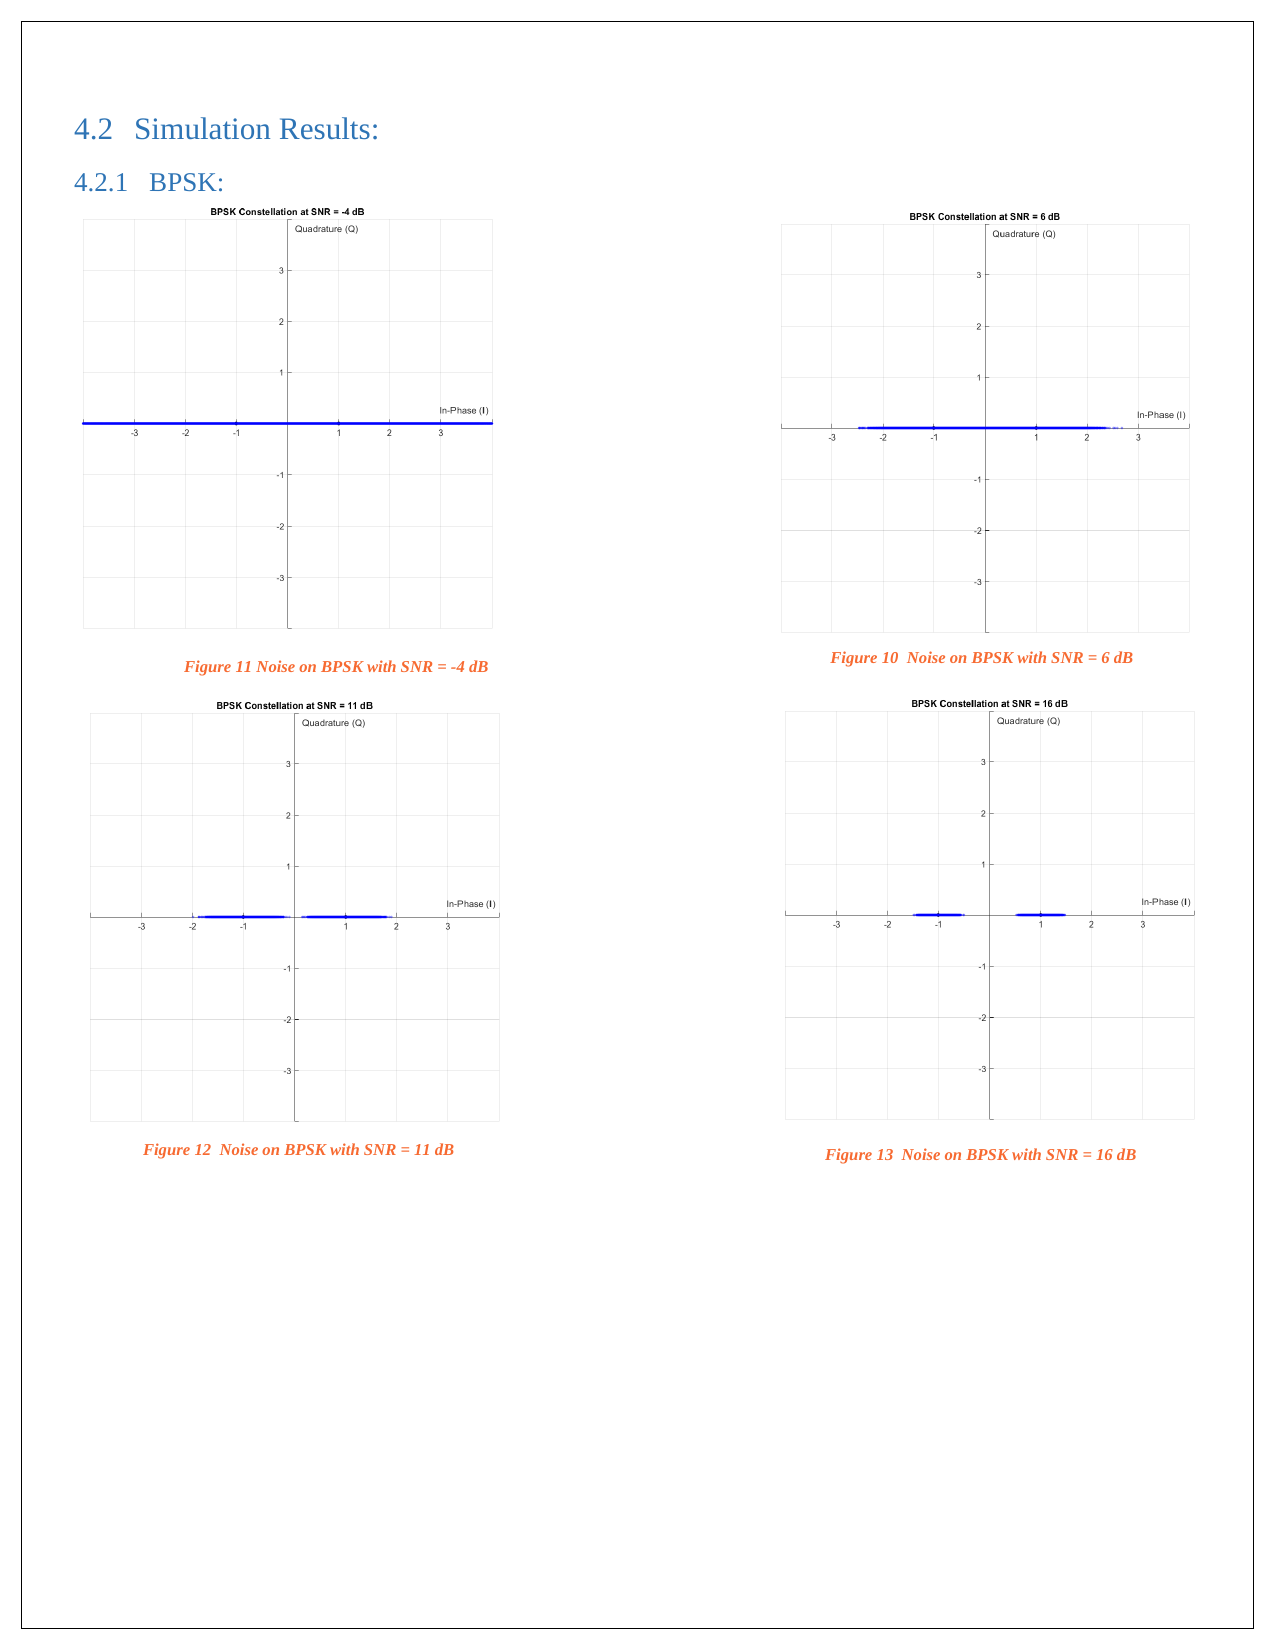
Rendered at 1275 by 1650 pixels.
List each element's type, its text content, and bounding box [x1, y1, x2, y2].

picture [73, 204, 503, 640]
subtitle Simulation Results: [74, 110, 1196, 146]
picture [82, 693, 505, 1125]
picture [773, 204, 1197, 635]
subtitle BPSK: [74, 166, 1196, 197]
picture [777, 695, 1201, 1125]
